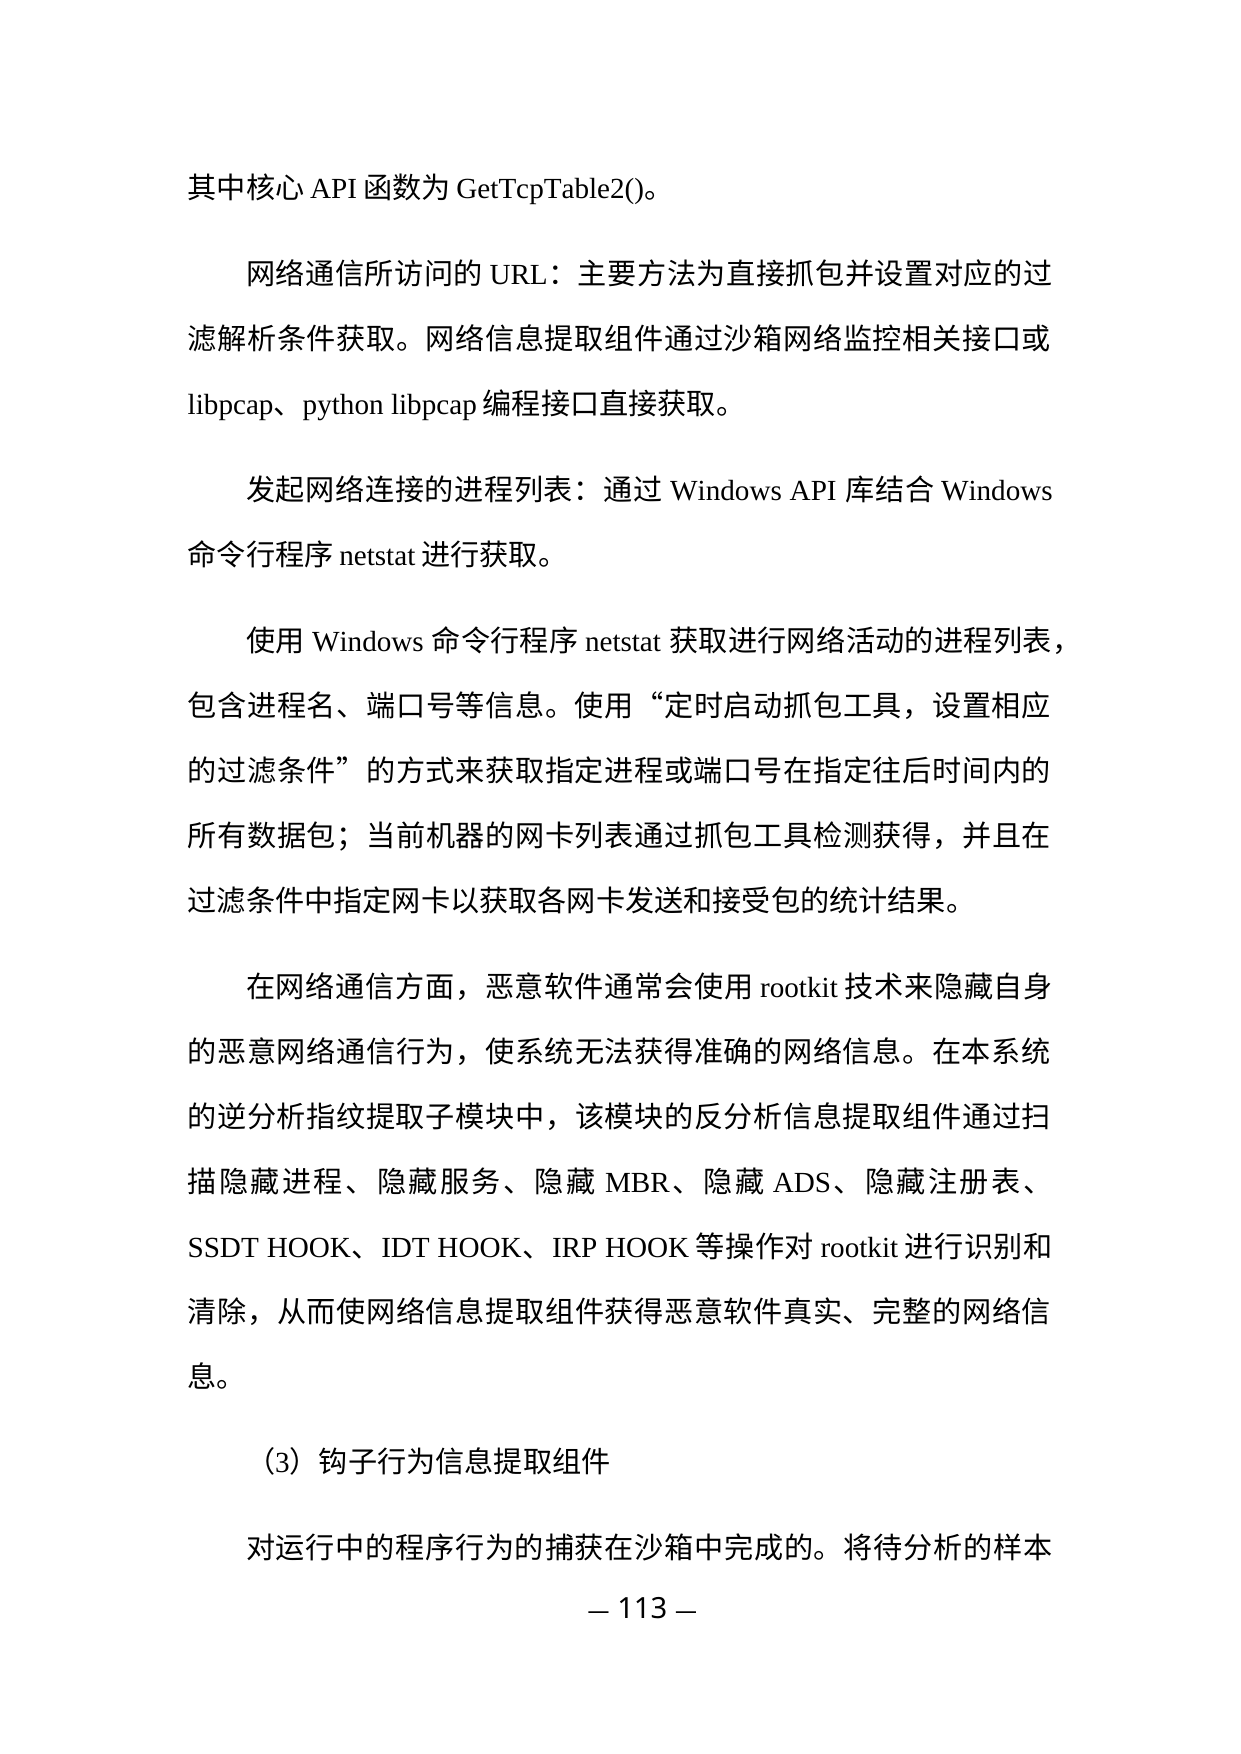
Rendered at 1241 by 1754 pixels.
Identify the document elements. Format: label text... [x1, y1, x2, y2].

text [187, 153, 1053, 218]
text 使用 Windows 命令行程序netstat 获取进行网络活动的进程列表，包含进程名、端口号等信息。使用“定时启动抓包工具，设置相应的过滤条件”的方式来获取指定进程或端口号在指定往后时间内的所有数据包；当前机器的网卡列表通过抓包工具检测获得，并且在过滤条件中指定网卡以获取各网卡发送和接受包的统计结果。 [187, 606, 1053, 931]
text 在网络通信方面，恶意软件通常会使用rootkit技术来隐藏自身的恶意网络通信行为，使系统无法获得准确的网络信息。在本系统的逆分析指纹提取子模块中，该模块的反分析信息提取组件通过扫描隐藏进程、隐藏服务、隐藏MBR、隐藏ADS、隐藏注册表、 SSDT HOOK、IDT HOOK、IRP HOOK等操作对rootkit进行识别和清除，从而使网络信息提取组件获得恶意软件真实、完整的网络信息。 [187, 952, 1053, 1407]
text 发起网络连接的进程列表：通过Windows API 库结合Windows命令行程序netstat进行获取。 [187, 455, 1053, 585]
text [187, 1513, 1053, 1578]
text （3）钩子行为信息提取组件 [187, 1428, 1053, 1493]
text 网络通信所访问的URL：主要方法为直接抓包并设置对应的过滤解析条件获取。网络信息提取组件通过沙箱网络监控相关接口或libpcap、python libpcap编程接口直接获取。 [187, 239, 1053, 434]
